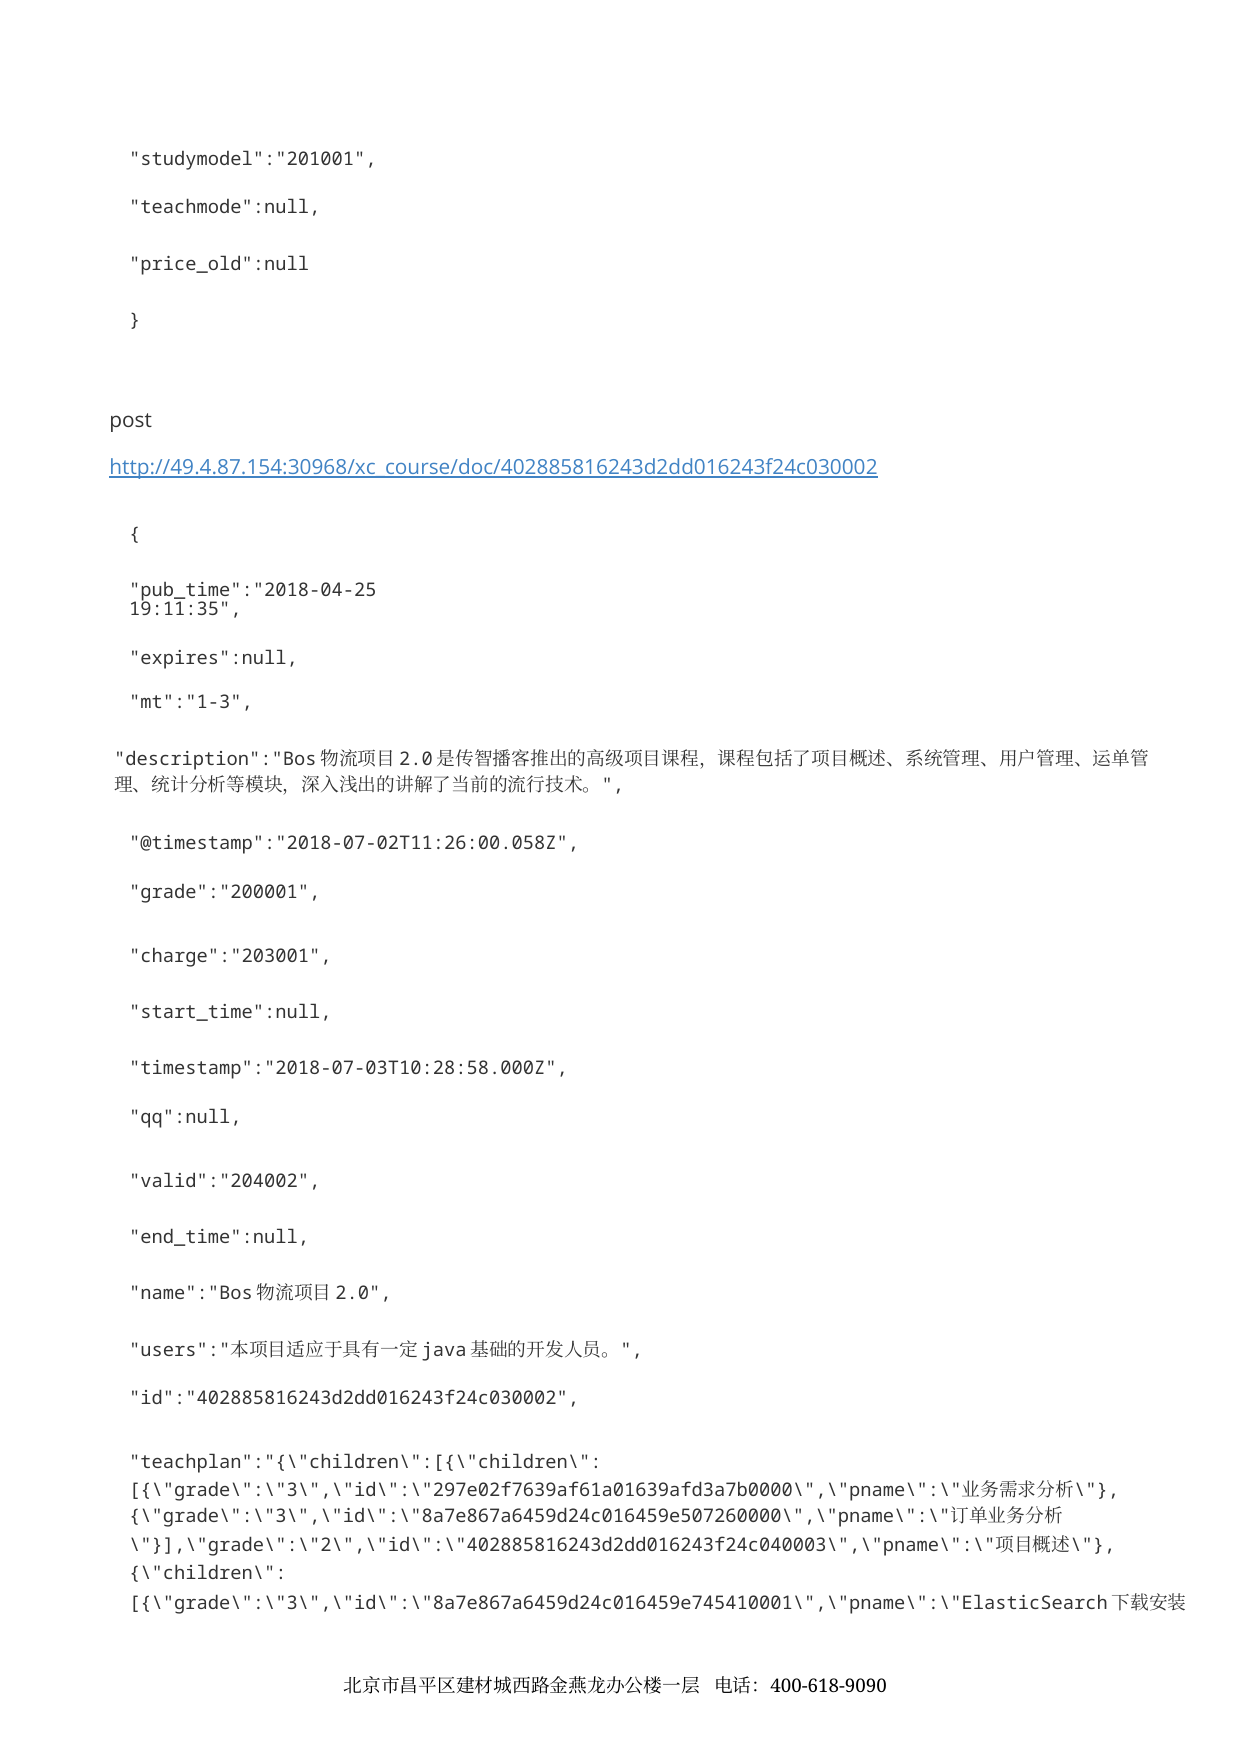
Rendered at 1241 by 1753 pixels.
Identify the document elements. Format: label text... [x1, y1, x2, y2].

text \"}],\"grade\":\"2\",\"id\":\"402885816243d2dd016243f24c040003\",\"pname\":\"项目概述\"}, [129, 1528, 1157, 1557]
text "grade":"200001", [129, 853, 591, 909]
text "pub_time":"2018‐04‐25 19:11:35", [129, 581, 511, 619]
text } [129, 281, 383, 338]
text "mt":"1‐3", [129, 693, 268, 713]
text "teachmode":null, [129, 169, 383, 225]
text "name":"Bos物流项目2.0", [129, 1284, 398, 1303]
text "users":"本项目适应于具有一定java基础的开发人员。", [129, 1341, 681, 1360]
text "end_time":null, [129, 1228, 318, 1247]
text "teachplan":"{\"children\":[{\"children\": [129, 1453, 614, 1472]
text 北京市昌平区建材城西路金燕龙办公楼一层 电话：400-618-9090 [343, 1677, 979, 1696]
text "price_old":null [129, 225, 383, 281]
text {\"children\": [129, 1557, 1157, 1585]
text [{\"grade\":\"3\",\"id\":\"297e02f7639af61a01639afd3a7b0000\",\"pname\":\"业务需求分析\"}, [129, 1481, 1157, 1500]
text http://49.4.87.154:30968/xc_course/doc/402885816243d2dd016243f24c030002 [109, 457, 971, 479]
text 理、统计分析等模块，深入浅出的讲解了当前的流行技术。", [114, 769, 1240, 797]
text post [109, 411, 182, 432]
text "studymodel":"201001", [129, 150, 383, 169]
text "charge":"203001", [129, 947, 338, 966]
text "description":"Bos物流项目2.0是传智播客推出的高级项目课程，课程包括了项目概述、系统管理、用户管理、运单管 [114, 750, 1240, 769]
text "id":"402885816243d2dd016243f24c030002", [129, 1360, 681, 1416]
text [{\"grade\":\"3\",\"id\":\"8a7e867a6459d24c016459e745410001\",\"pname\":\"ElasticSearch下载安装 [129, 1594, 1219, 1613]
text {\"grade\":\"3\",\"id\":\"8a7e867a6459d24c016459e507260000\",\"pname\":\"订单业务分析 [129, 1500, 1157, 1528]
text "timestamp":"2018‐07‐03T10:28:58.000Z", [129, 1059, 580, 1078]
text "expires":null, [129, 619, 511, 675]
text "qq":null, [129, 1078, 580, 1135]
text { [129, 525, 167, 544]
text "valid":"204002", [129, 1172, 328, 1191]
text "@timestamp":"2018‐07‐02T11:26:00.058Z", [129, 834, 591, 853]
text "start_time":null, [129, 1003, 338, 1022]
